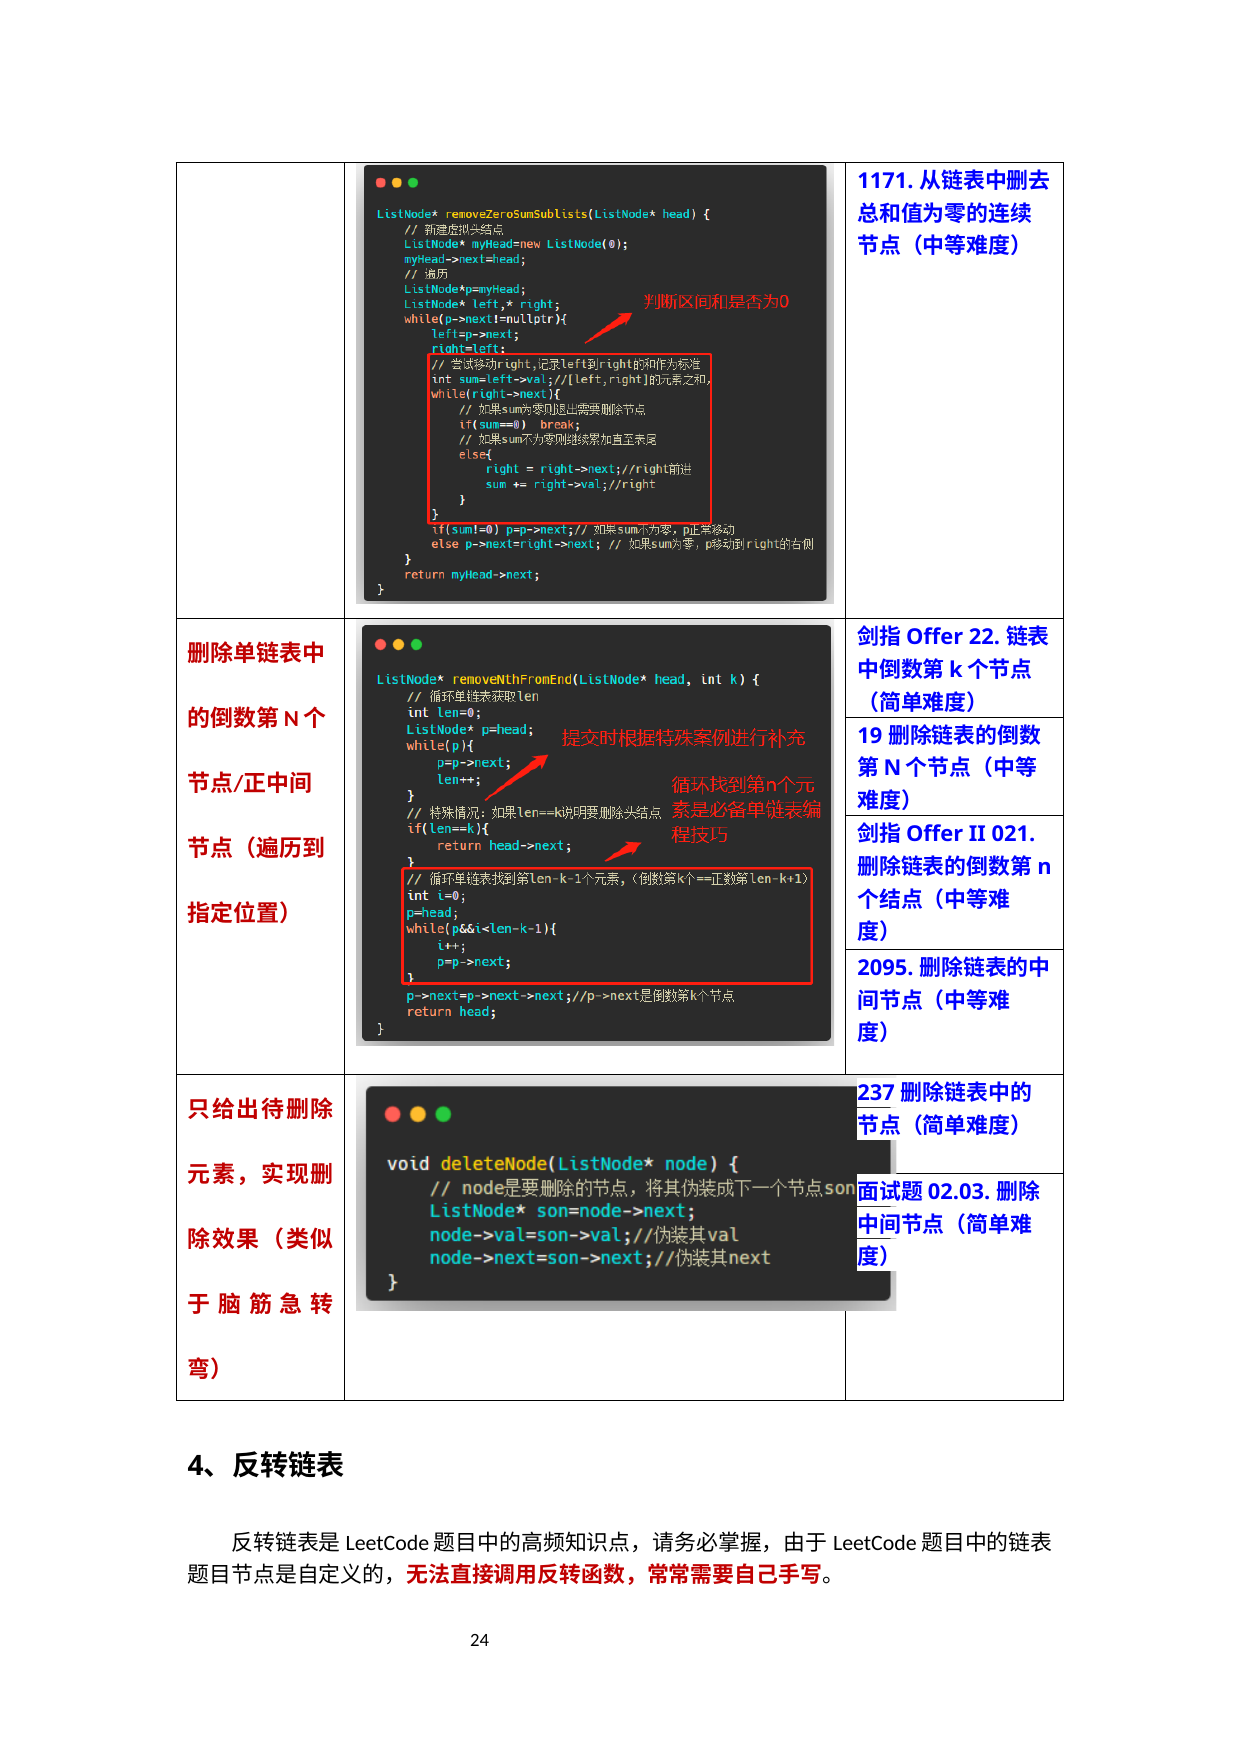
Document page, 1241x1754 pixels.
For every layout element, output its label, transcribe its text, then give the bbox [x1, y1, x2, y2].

table_cell 只给出待删除元素，实现删除效果（类似于脑筋急转弯） [177, 1075, 344, 1400]
table_cell 剑指 Offer II 021. 删除链表的倒数第 n 个结点（中等难度） [846, 816, 1063, 949]
table_cell [345, 619, 845, 1074]
table_cell 237 删除链表中的节点（简单难度） [897, 1075, 1063, 1173]
list 反转链表是LeetCode题目中的高频知识点，请务必掌握，由于LeetCode题目中的链表题目节点是自定义的，无法直接调用反转函数，常常需要自己手写。 [187, 1524, 1053, 1589]
table_cell [345, 163, 845, 618]
table_cell 删除单链表中的倒数第N个节点/正中间节点（遍历到指定位置） [177, 619, 344, 1074]
table_cell [177, 163, 344, 618]
table_cell 面试题 02.03. 删除中间节点（简单难度） [846, 1174, 1063, 1400]
picture [356, 1075, 897, 1311]
picture [356, 163, 834, 604]
table_cell 1171. 从链表中删去总和值为零的连续节点（中等难度） [846, 163, 1063, 618]
table_cell 19 删除链表的倒数第N个节点（中等难度） [846, 718, 1063, 815]
subtitle 4、反转链表 [187, 1430, 1053, 1495]
table_cell [345, 1075, 845, 1400]
table_cell 2095. 删除链表的中间节点（中等难度） [846, 950, 1063, 1074]
table_cell 剑指 Offer 22. 链表中倒数第k个节点（简单难度） [846, 619, 1063, 717]
picture [356, 619, 835, 1046]
